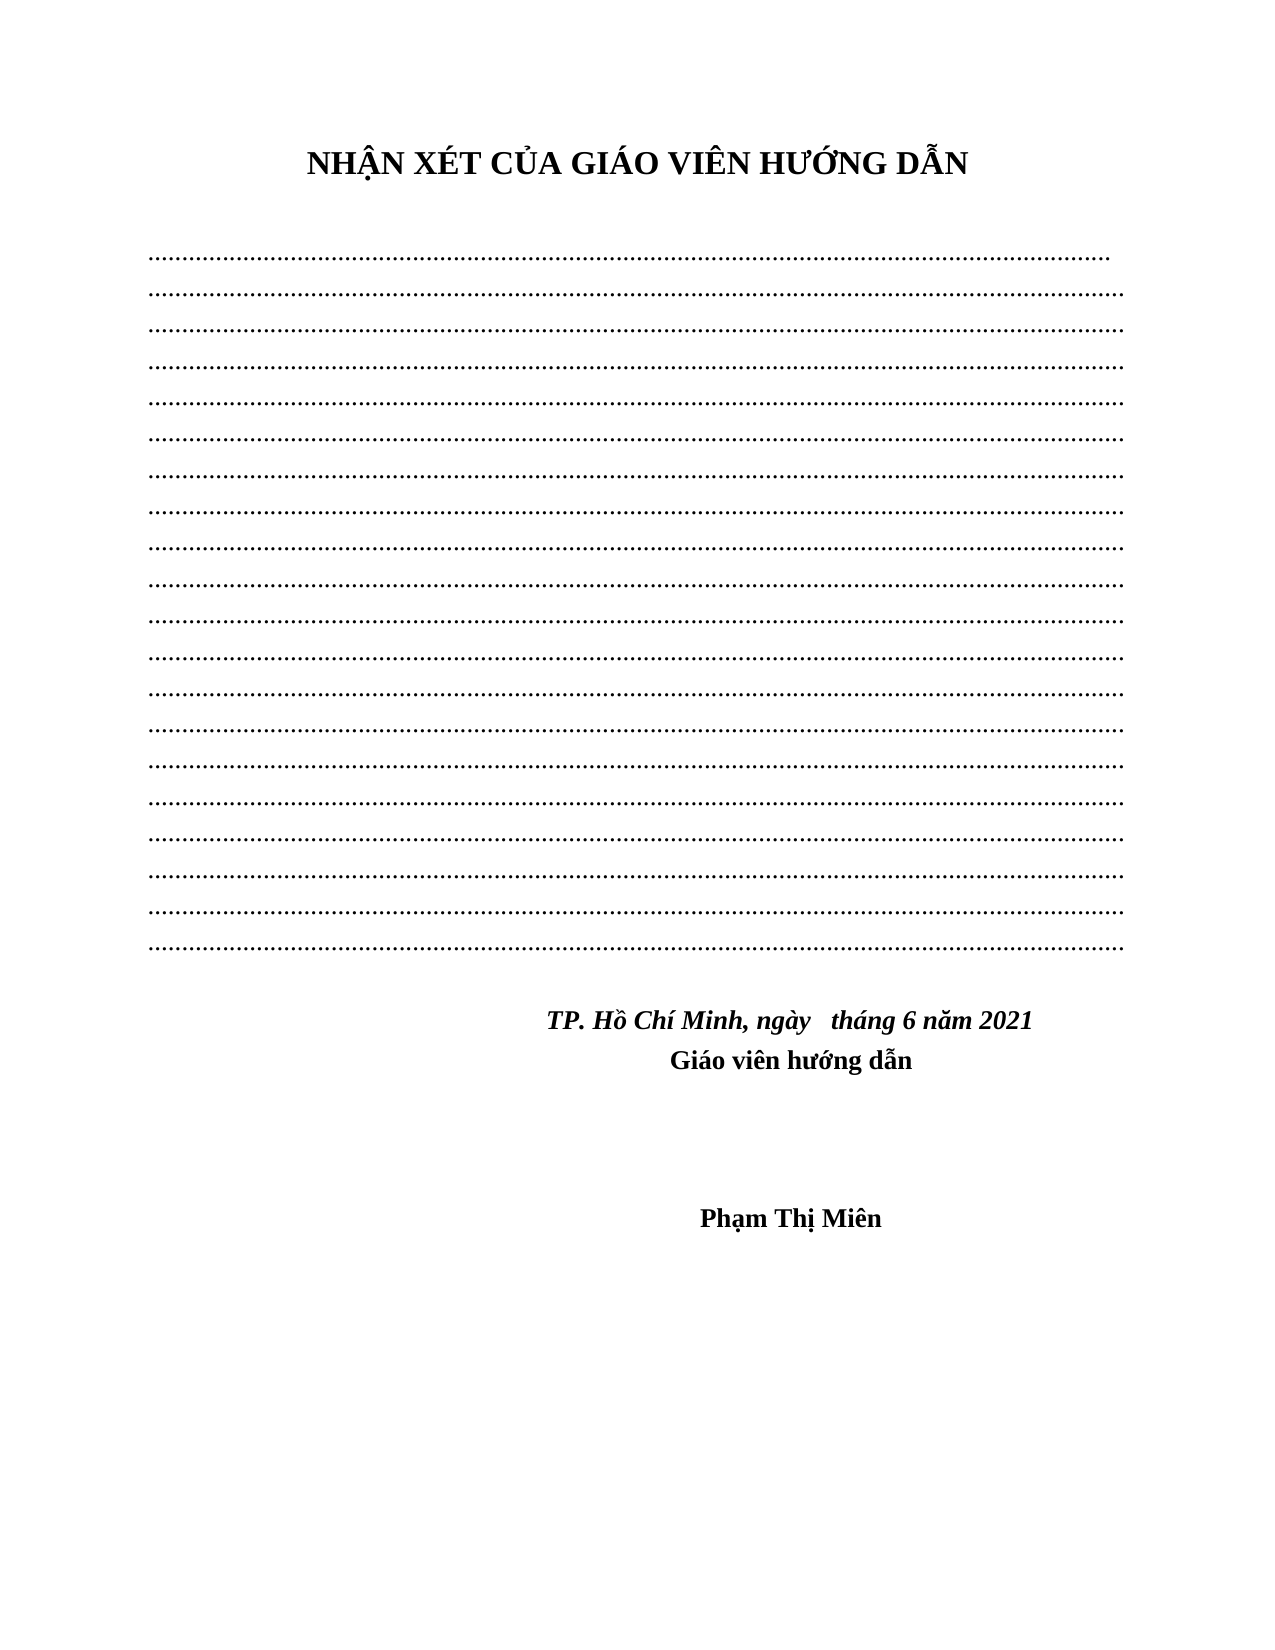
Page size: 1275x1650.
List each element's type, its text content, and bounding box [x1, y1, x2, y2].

table_header TP. Hồ Chí Minh, ngày tháng 6 năm 2021 Giáo viên hướng dẫn Phạm Thị Miên [431, 965, 1151, 1241]
subtitle NHẬN XÉT CỦA GIÁO VIÊN HƯỚNG DẪN [148, 143, 1127, 181]
